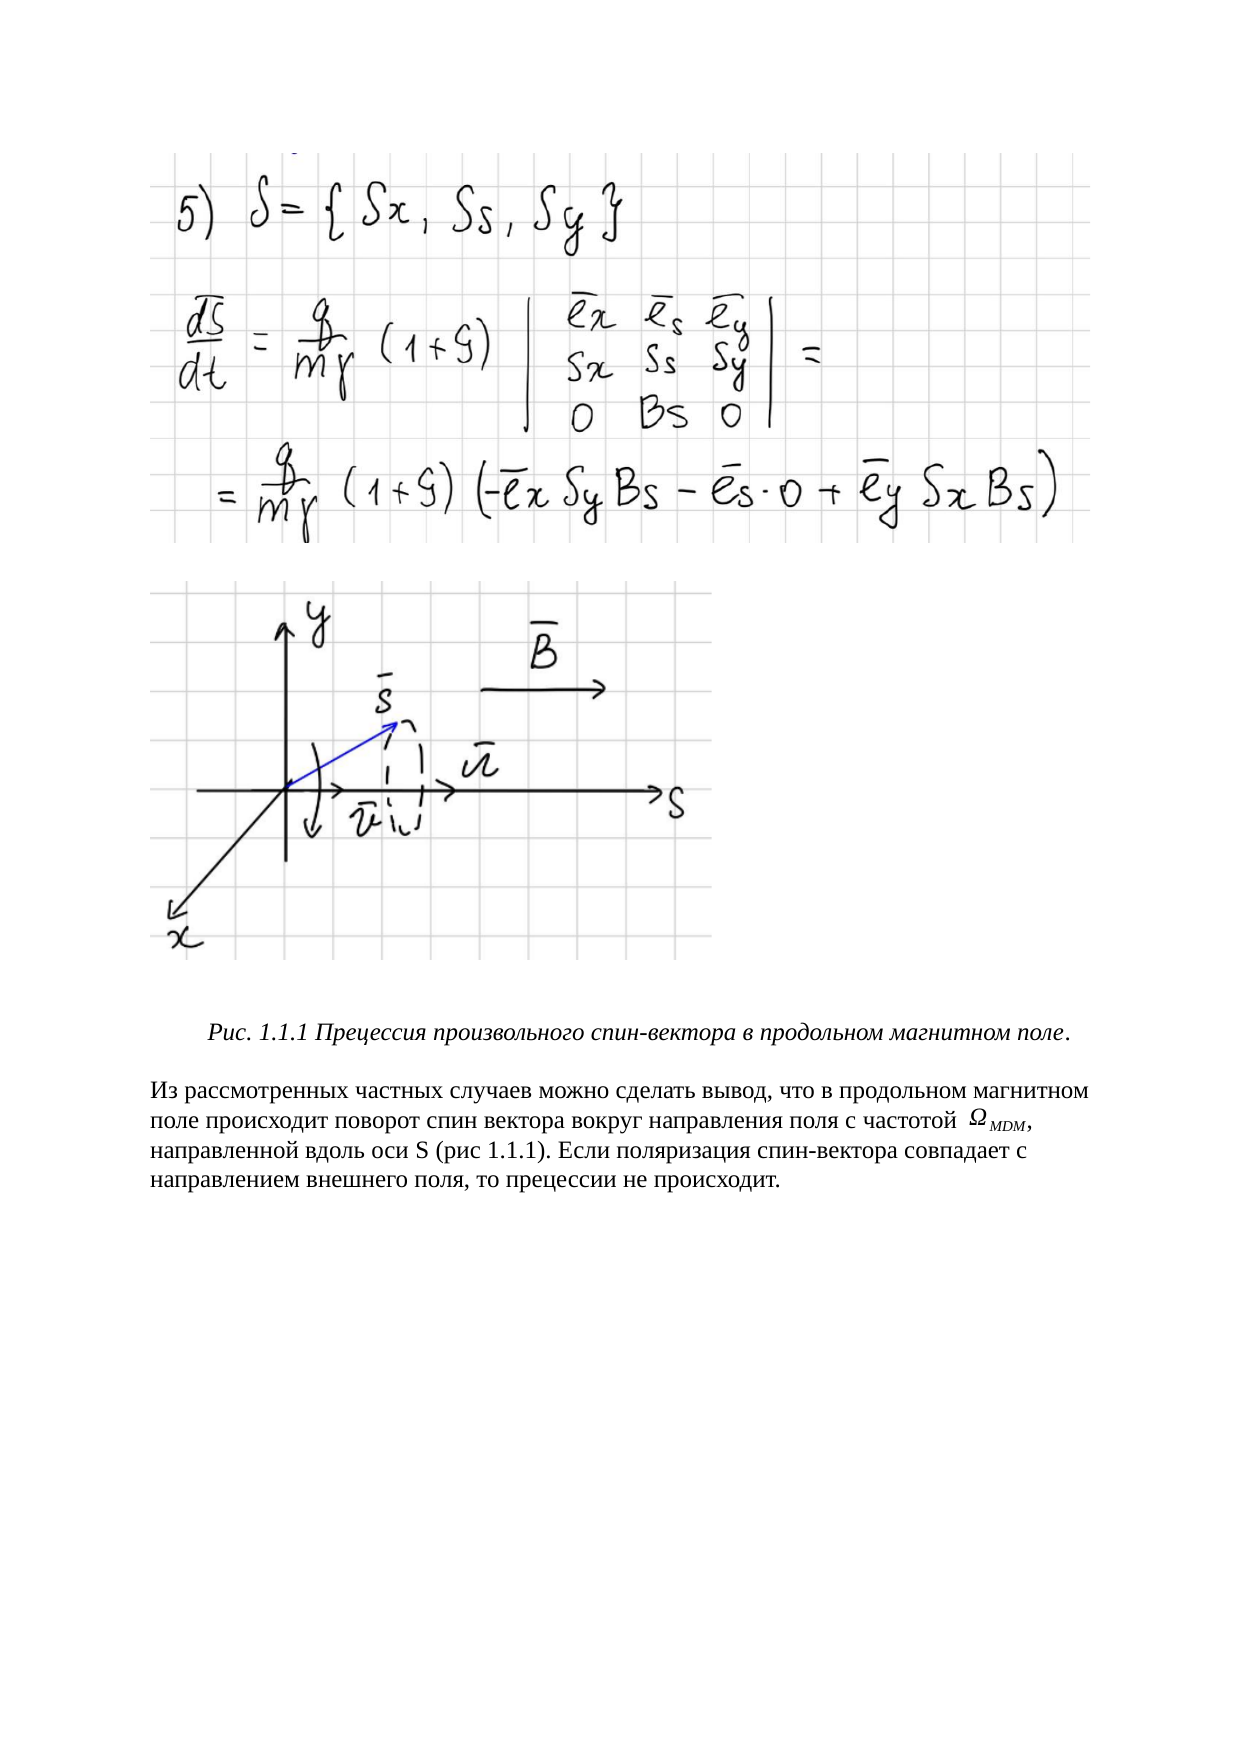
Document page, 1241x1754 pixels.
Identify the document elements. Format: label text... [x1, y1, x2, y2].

list Рис. 1.1.1 Прецессия произвольного спин-вектора в продольном магнитном поле. [187, 1017, 1090, 1046]
picture [150, 581, 712, 960]
picture [150, 153, 1091, 543]
text Из рассмотренных частных случаев можно сделать вывод, что в продольном магнитном поле происходит поворот спин вектора вокруг направления поля с частотой , направленной вдоль оси S (рис 1.1.1). Если поляризация спин-вектора совпадает с направлением внешнего поля, то прецессии не происходит. [150, 1075, 1090, 1192]
